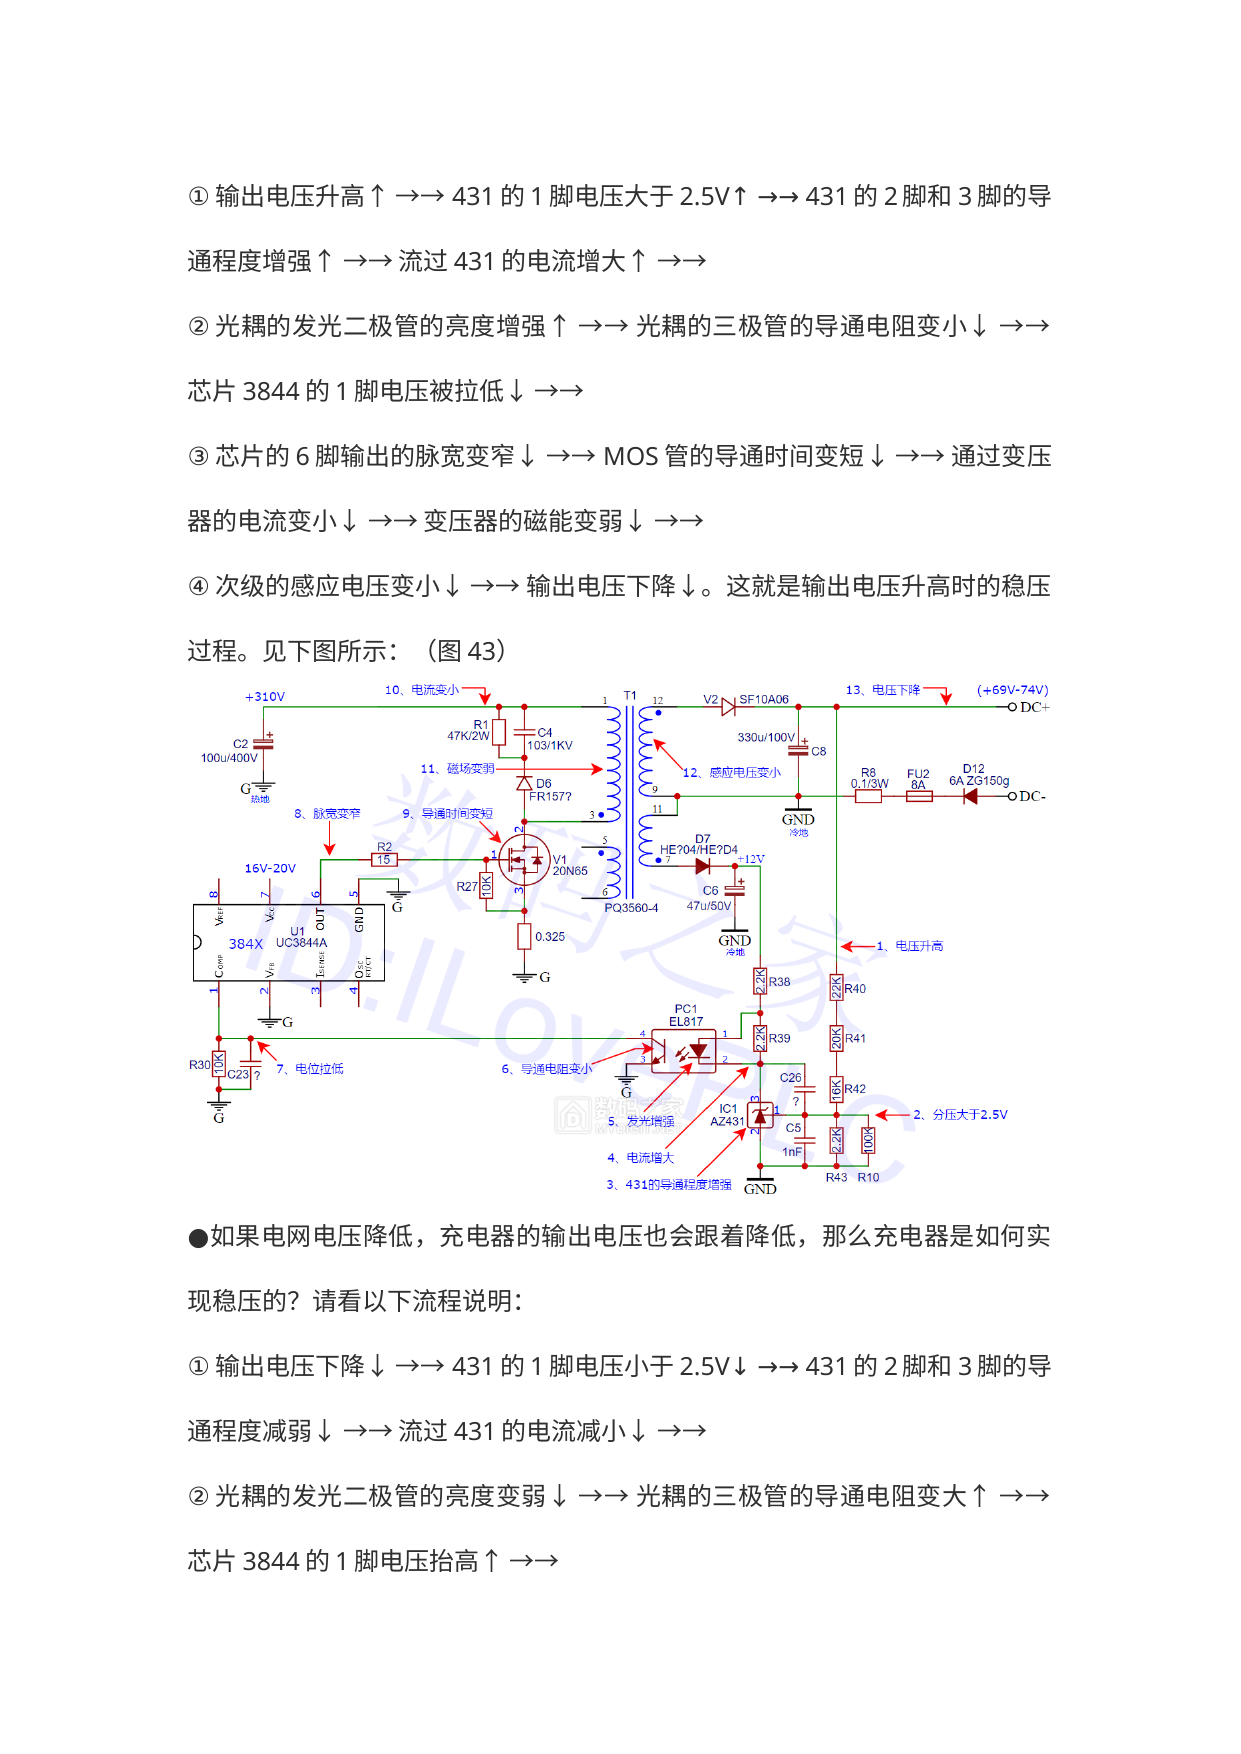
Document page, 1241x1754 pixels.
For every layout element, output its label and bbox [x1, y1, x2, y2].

text [187, 162, 1053, 1592]
picture [187, 682, 1052, 1196]
